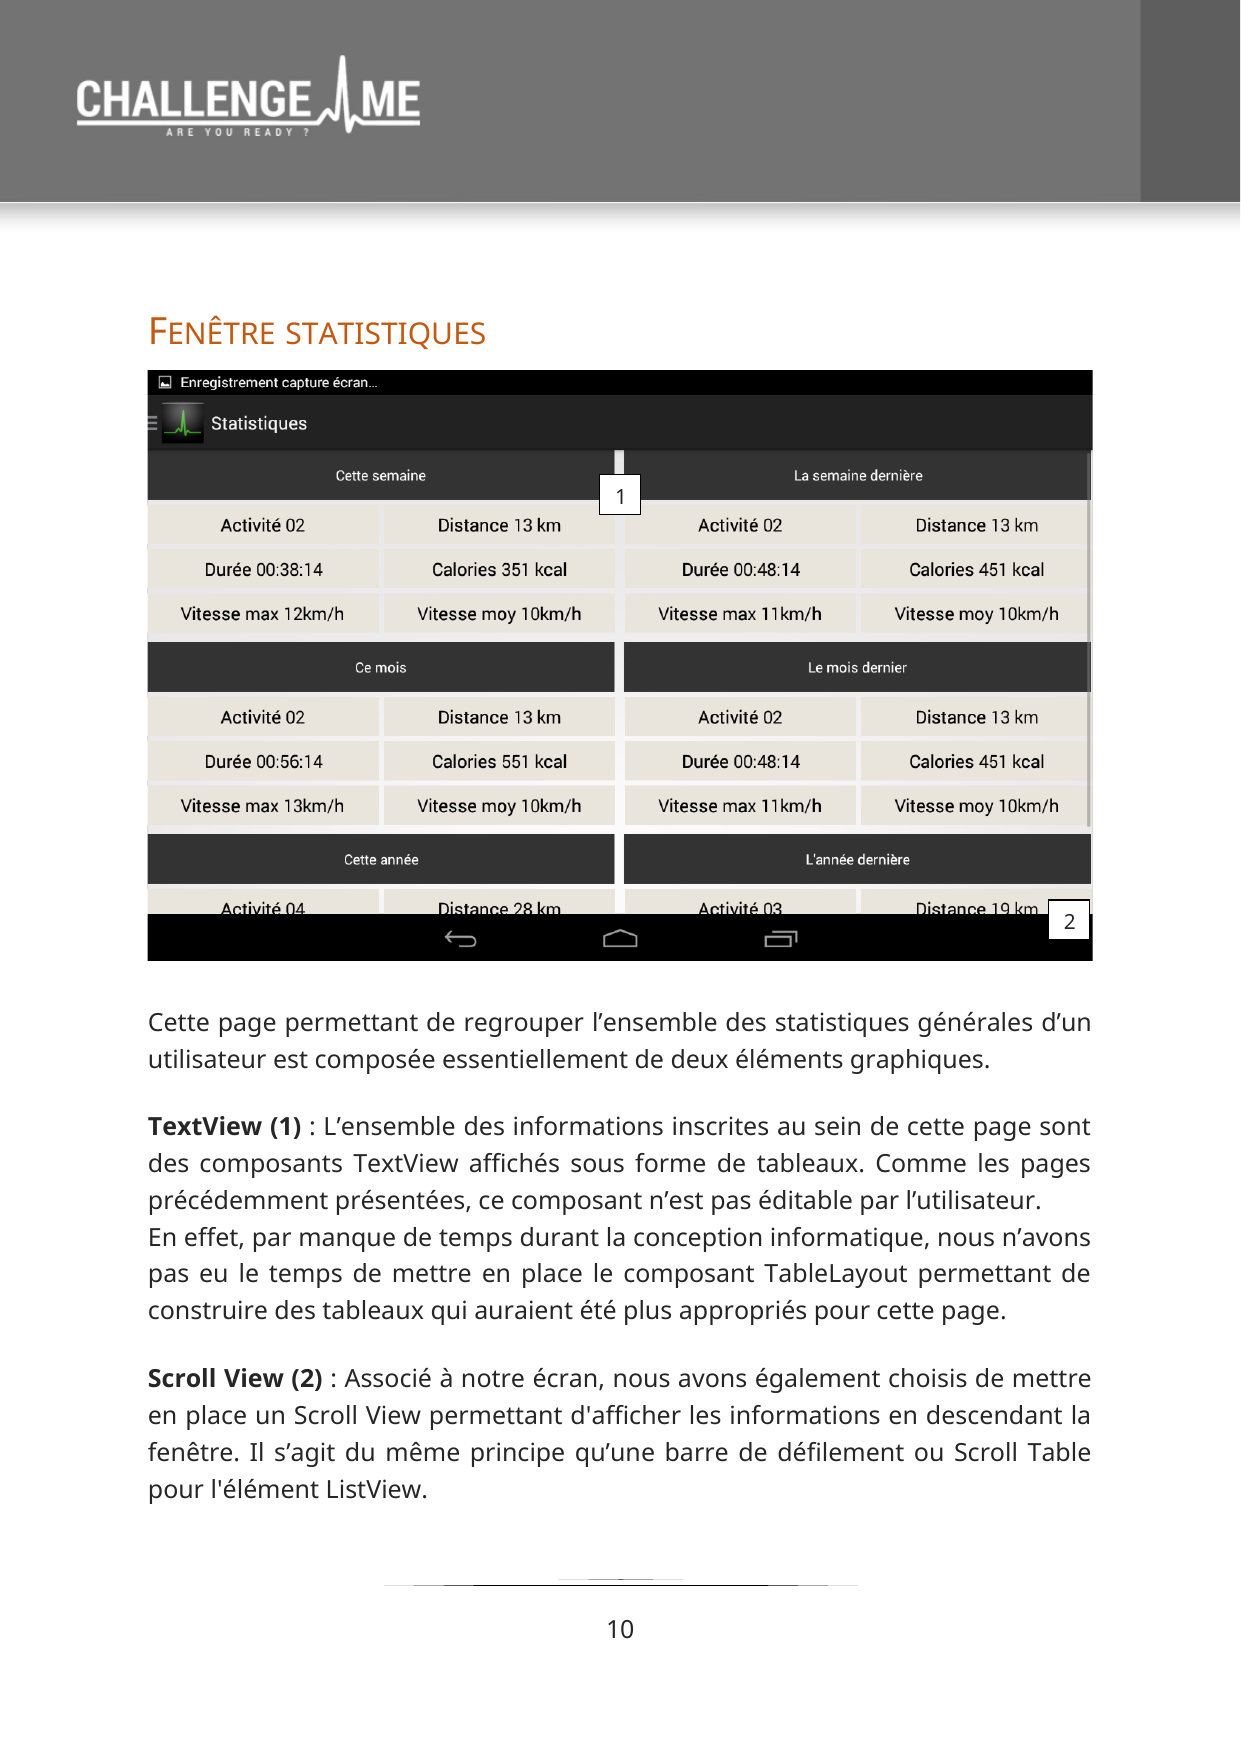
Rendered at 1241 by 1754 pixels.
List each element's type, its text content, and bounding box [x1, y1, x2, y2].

text Scroll View (2) : Associé à notre écran, nous avons également choisis de mettre en place un Scroll View permettant d'afficher les informations en descendant la fenêtre. Il s’agit du même principe qu’une barre de défilement ou Scroll Table pour l'élément ListView. [148, 1330, 1093, 1506]
subtitle Fenêtre statistiques [148, 304, 1093, 355]
text TextView (1) : L’ensemble des informations inscrites au sein de cette page sont des composants TextView affichés sous forme de tableaux. Comme les pages précédemment présentées, ce composant n’est pas éditable par l’utilisateur. [148, 1109, 1093, 1217]
picture [0, 0, 1241, 257]
picture [147, 370, 1093, 961]
text Cette page permettant de regrouper l’ensemble des statistiques générales d’un utilisateur est composée essentiellement de deux éléments graphiques. [148, 1004, 1093, 1075]
text En effet, par manque de temps durant la conception informatique, nous n’avons pas eu le temps de mettre en place le composant TableLayout permettant de construire des tableaux qui auraient été plus appropriés pour cette page. [148, 1219, 1093, 1327]
